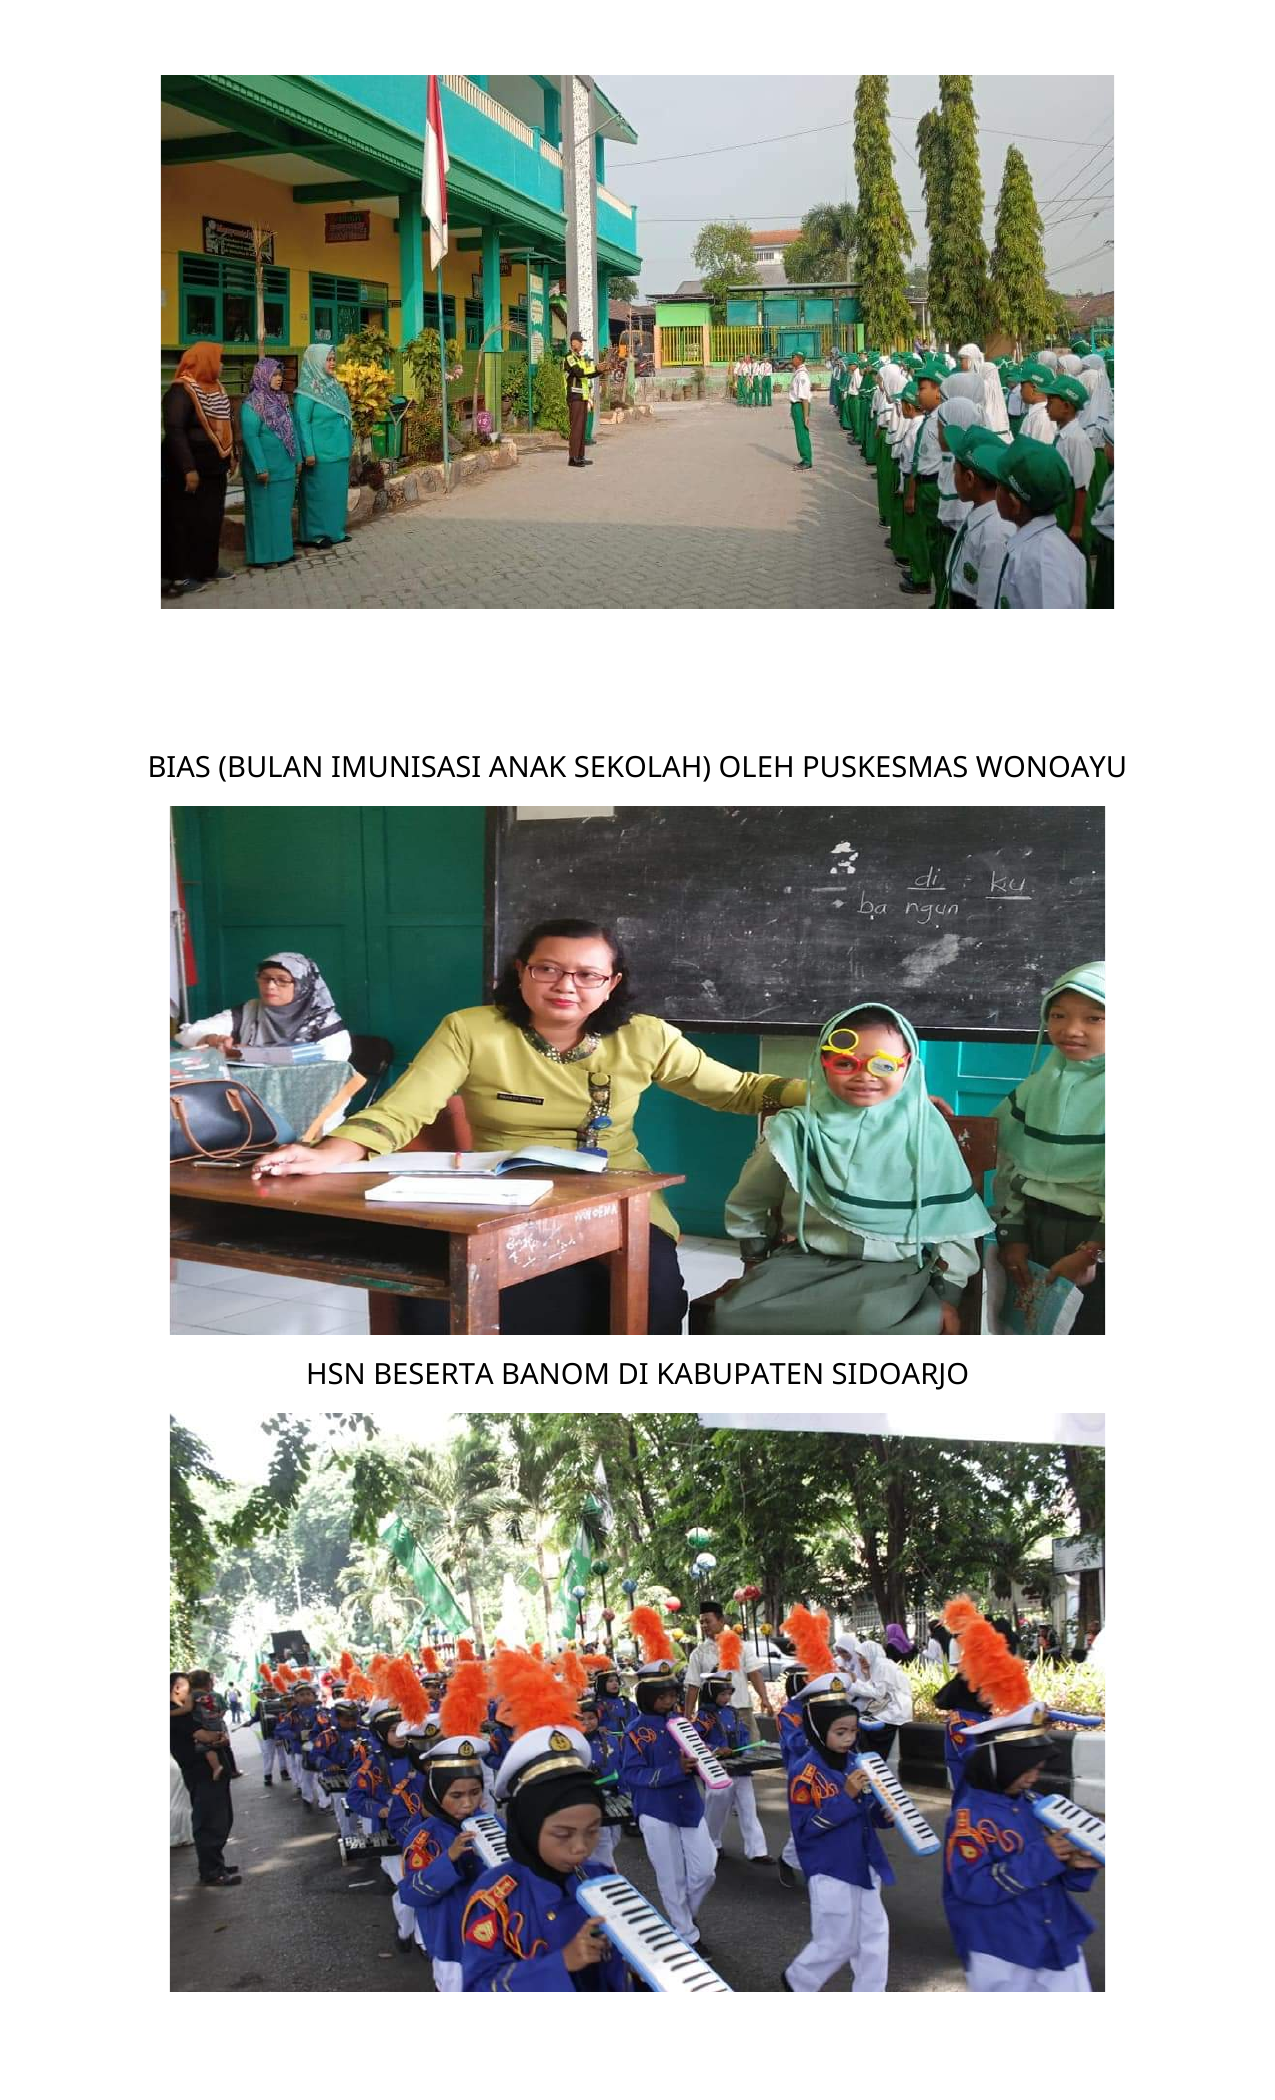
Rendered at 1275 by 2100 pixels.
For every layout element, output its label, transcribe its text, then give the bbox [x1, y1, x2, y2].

text HSN BESERTA BANOM DI KABUPATEN SIDOARJO [75, 1353, 1200, 1393]
picture [169, 1413, 1106, 1992]
text BIAS (BULAN IMUNISASI ANAK SEKOLAH) OLEH PUSKESMAS WONOAYU [75, 747, 1200, 786]
picture [169, 806, 1106, 1335]
picture [160, 75, 1115, 609]
